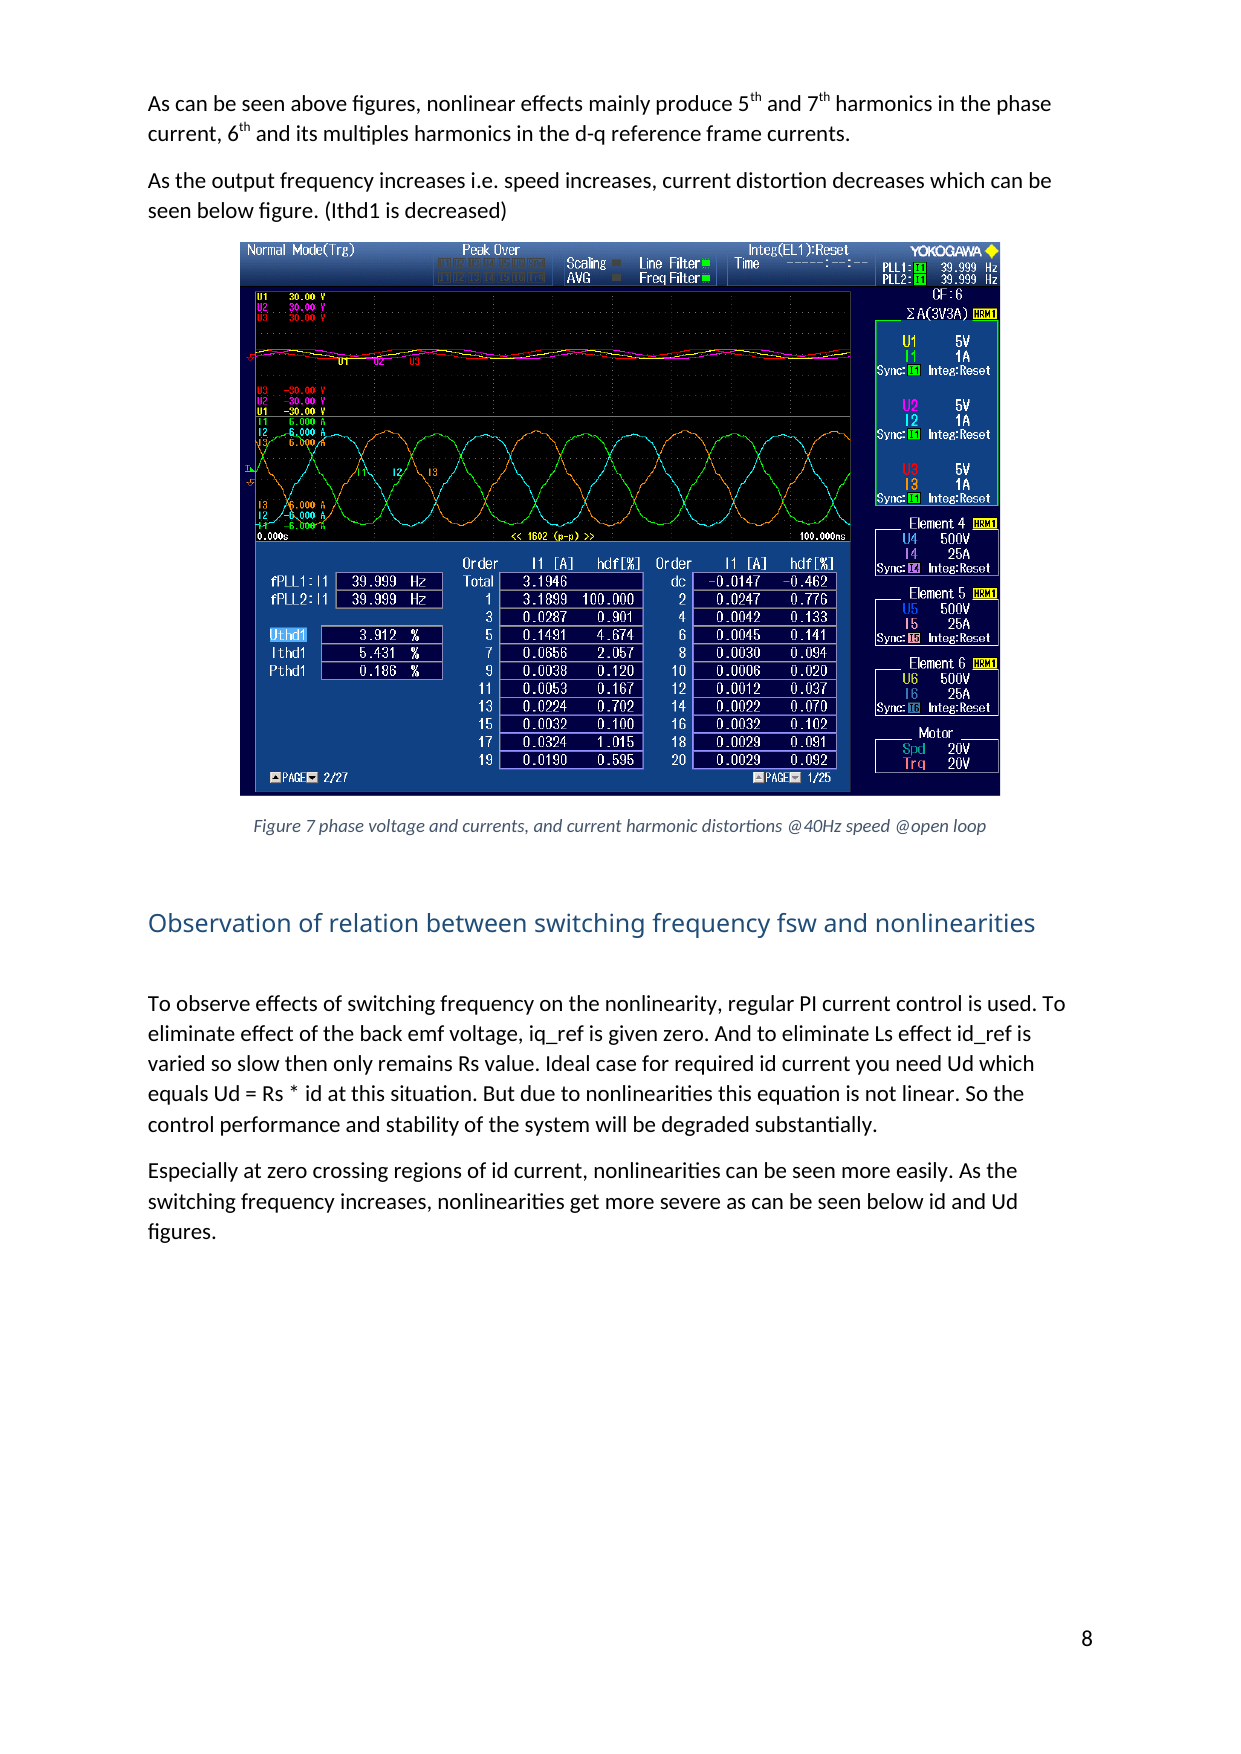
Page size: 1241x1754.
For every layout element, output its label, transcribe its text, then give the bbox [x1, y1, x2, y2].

text As the output frequency increases i.e. speed increases, current distortion decreases which can be seen below figure. (Ithd1 is decreased) [148, 166, 1093, 224]
text Especially at zero crossing regions of id current, nonlinearities can be seen more easily. As the switching frequency increases, nonlinearities get more severe as can be seen below id and Ud figures. [148, 1157, 1093, 1245]
text To observe effects of switching frequency on the nonlinearity, regular PI current control is used. To eliminate effect of the back emf voltage, iq_ref is given zero. And to eliminate Ls effect id_ref is varied so slow then only remains Rs value. Ideal case for required id current you need Ud which equals Ud = Rs * id at this situation. But due to nonlinearities this equation is not linear. So the control performance and stability of the system will be degraded substantially. [148, 989, 1093, 1138]
text Figure 7 phase voltage and currents, and current harmonic distortions @40Hz speed @open loop [148, 815, 1093, 838]
text As can be seen above figures, nonlinear effects mainly produce 5th and 7th harmonics in the phase current, 6th and its multiples harmonics in the d-q reference frame currents. [148, 89, 1093, 147]
picture [240, 242, 1001, 796]
subtitle Observation of relation between switching frequency fsw and nonlinearities [148, 905, 1093, 939]
